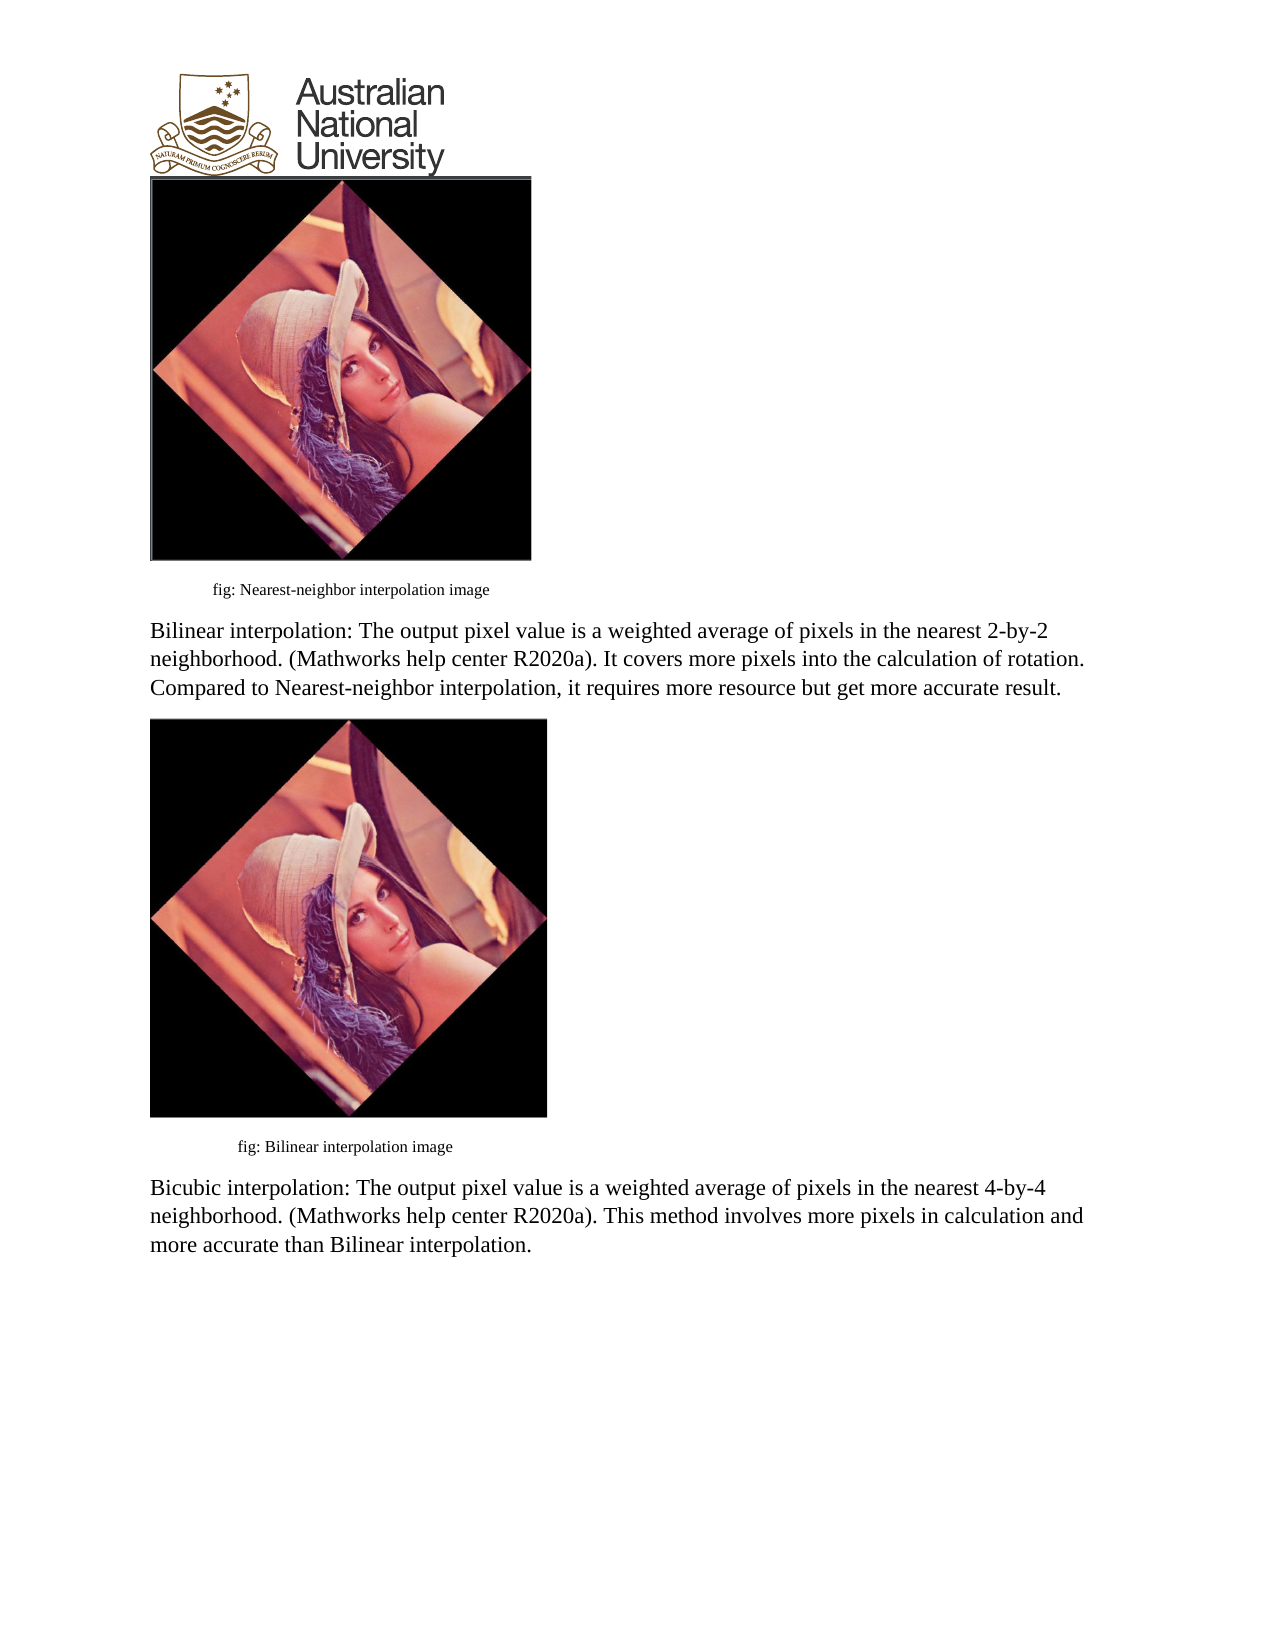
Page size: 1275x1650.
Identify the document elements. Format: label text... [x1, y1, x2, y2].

picture [150, 718, 548, 1118]
picture [150, 176, 532, 561]
text fig: Nearest-neighbor interpolation image [150, 579, 1125, 598]
text fig: Bilinear interpolation image [150, 1137, 1125, 1156]
text Bilinear interpolation: The output pixel value is a weighted average of pixels in the nearest 2-by-2 neighborhood. (Mathworks help center R2020a). It covers more pixels into the calculation of rotation. Compared to Nearest-neighbor interpolation, it requires more resource but get more accurate result. [150, 617, 1125, 700]
text Bicubic interpolation: The output pixel value is a weighted average of pixels in the nearest 4-by-4 neighborhood. (Mathworks help center R2020a). This method involves more pixels in calculation and more accurate than Bilinear interpolation. [150, 1174, 1125, 1257]
